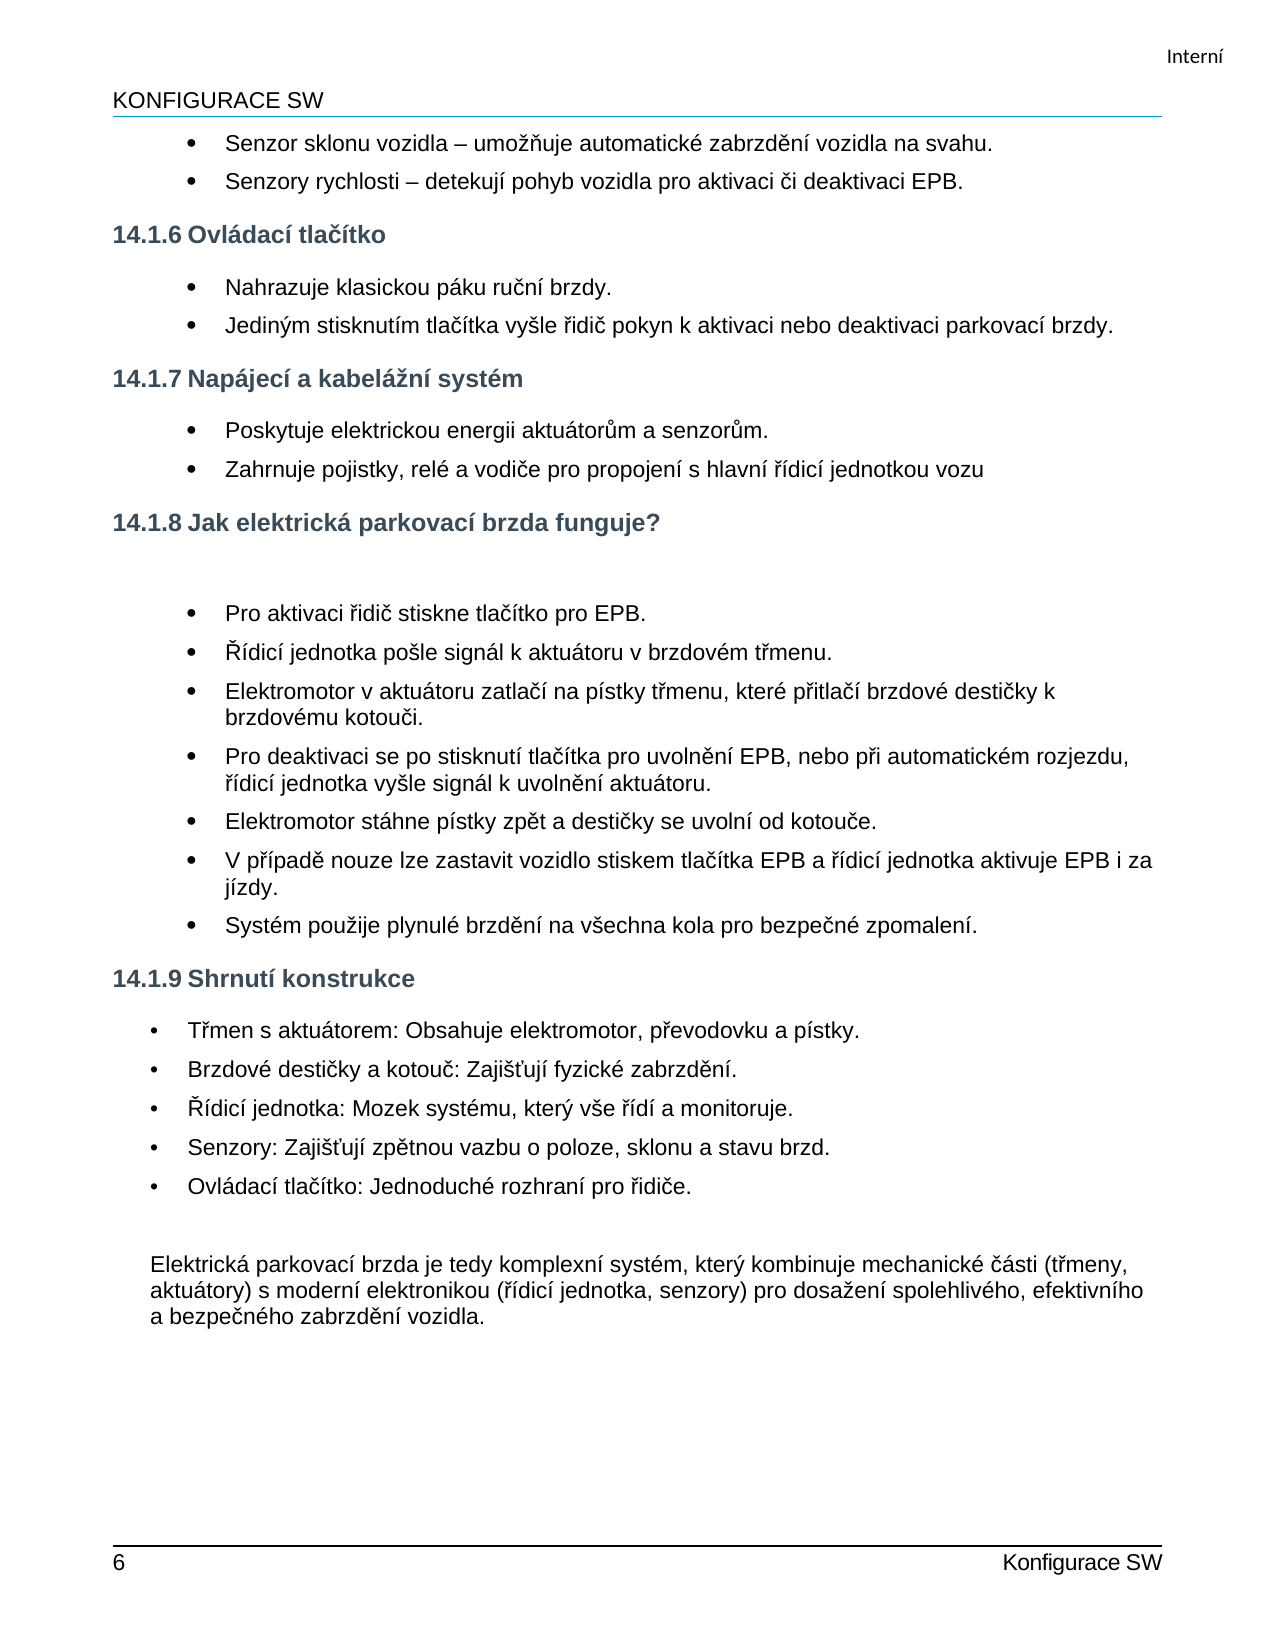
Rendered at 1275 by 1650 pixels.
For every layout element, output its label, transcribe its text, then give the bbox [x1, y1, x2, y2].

subtitle Jak elektrická parkovací brzda funguje? [112, 508, 1162, 536]
list Pro aktivaci řidič stiskne tlačítko pro EPB. [187, 600, 1162, 627]
list Poskytuje elektrickou energii aktuátorům a senzorům. [187, 417, 1162, 444]
subtitle Napájecí a kabelážní systém [112, 364, 1162, 392]
list Senzor sklonu vozidla – umožňuje automatické zabrzdění vozidla na svahu. [187, 129, 1162, 156]
subtitle Shrnutí konstrukce [112, 964, 1162, 992]
list Nahrazuje klasickou páku ruční brzdy. [187, 273, 1162, 300]
list V případě nouze lze zastavit vozidlo stiskem tlačítka EPB a řídicí jednotka aktivuje EPB i za jízdy. [187, 847, 1162, 900]
text • Řídicí jednotka: Mozek systému, který vše řídí a monitoruje. [150, 1095, 1162, 1122]
list Zahrnuje pojistky, relé a vodiče pro propojení s hlavní řídicí jednotkou vozu [187, 456, 1162, 483]
list Systém použije plynulé brzdění na všechna kola pro bezpečné zpomalení. [187, 912, 1162, 939]
list Senzory rychlosti – detekují pohyb vozidla pro aktivaci či deaktivaci EPB. [187, 168, 1162, 195]
list Řídicí jednotka pošle signál k aktuátoru v brzdovém třmenu. [187, 639, 1162, 665]
text Elektrická parkovací brzda je tedy komplexní systém, který kombinuje mechanické části (třmeny, aktuátory) s moderní elektronikou (řídicí jednotka, senzory) pro dosažení spolehlivého, efektivního a bezpečného zabrzdění vozidla. [150, 1251, 1162, 1330]
text • Senzory: Zajišťují zpětnou vazbu o poloze, sklonu a stavu brzd. [150, 1134, 1162, 1160]
list Jediným stisknutím tlačítka vyšle řidič pokyn k aktivaci nebo deaktivaci parkovací brzdy. [187, 312, 1162, 339]
text • Brzdové destičky a kotouč: Zajišťují fyzické zabrzdění. [150, 1056, 1162, 1083]
text • Ovládací tlačítko: Jednoduché rozhraní pro řidiče. [150, 1173, 1162, 1199]
list Pro deaktivaci se po stisknutí tlačítka pro uvolnění EPB, nebo při automatickém rozjezdu, řídicí jednotka vyšle signál k uvolnění aktuátoru. [187, 743, 1162, 796]
text • Třmen s aktuátorem: Obsahuje elektromotor, převodovku a pístky. [150, 1017, 1162, 1044]
list Elektromotor v aktuátoru zatlačí na pístky třmenu, které přitlačí brzdové destičky k brzdovému kotouči. [187, 678, 1162, 731]
list Elektromotor stáhne pístky zpět a destičky se uvolní od kotouče. [187, 808, 1162, 835]
subtitle Ovládací tlačítko [112, 220, 1162, 248]
